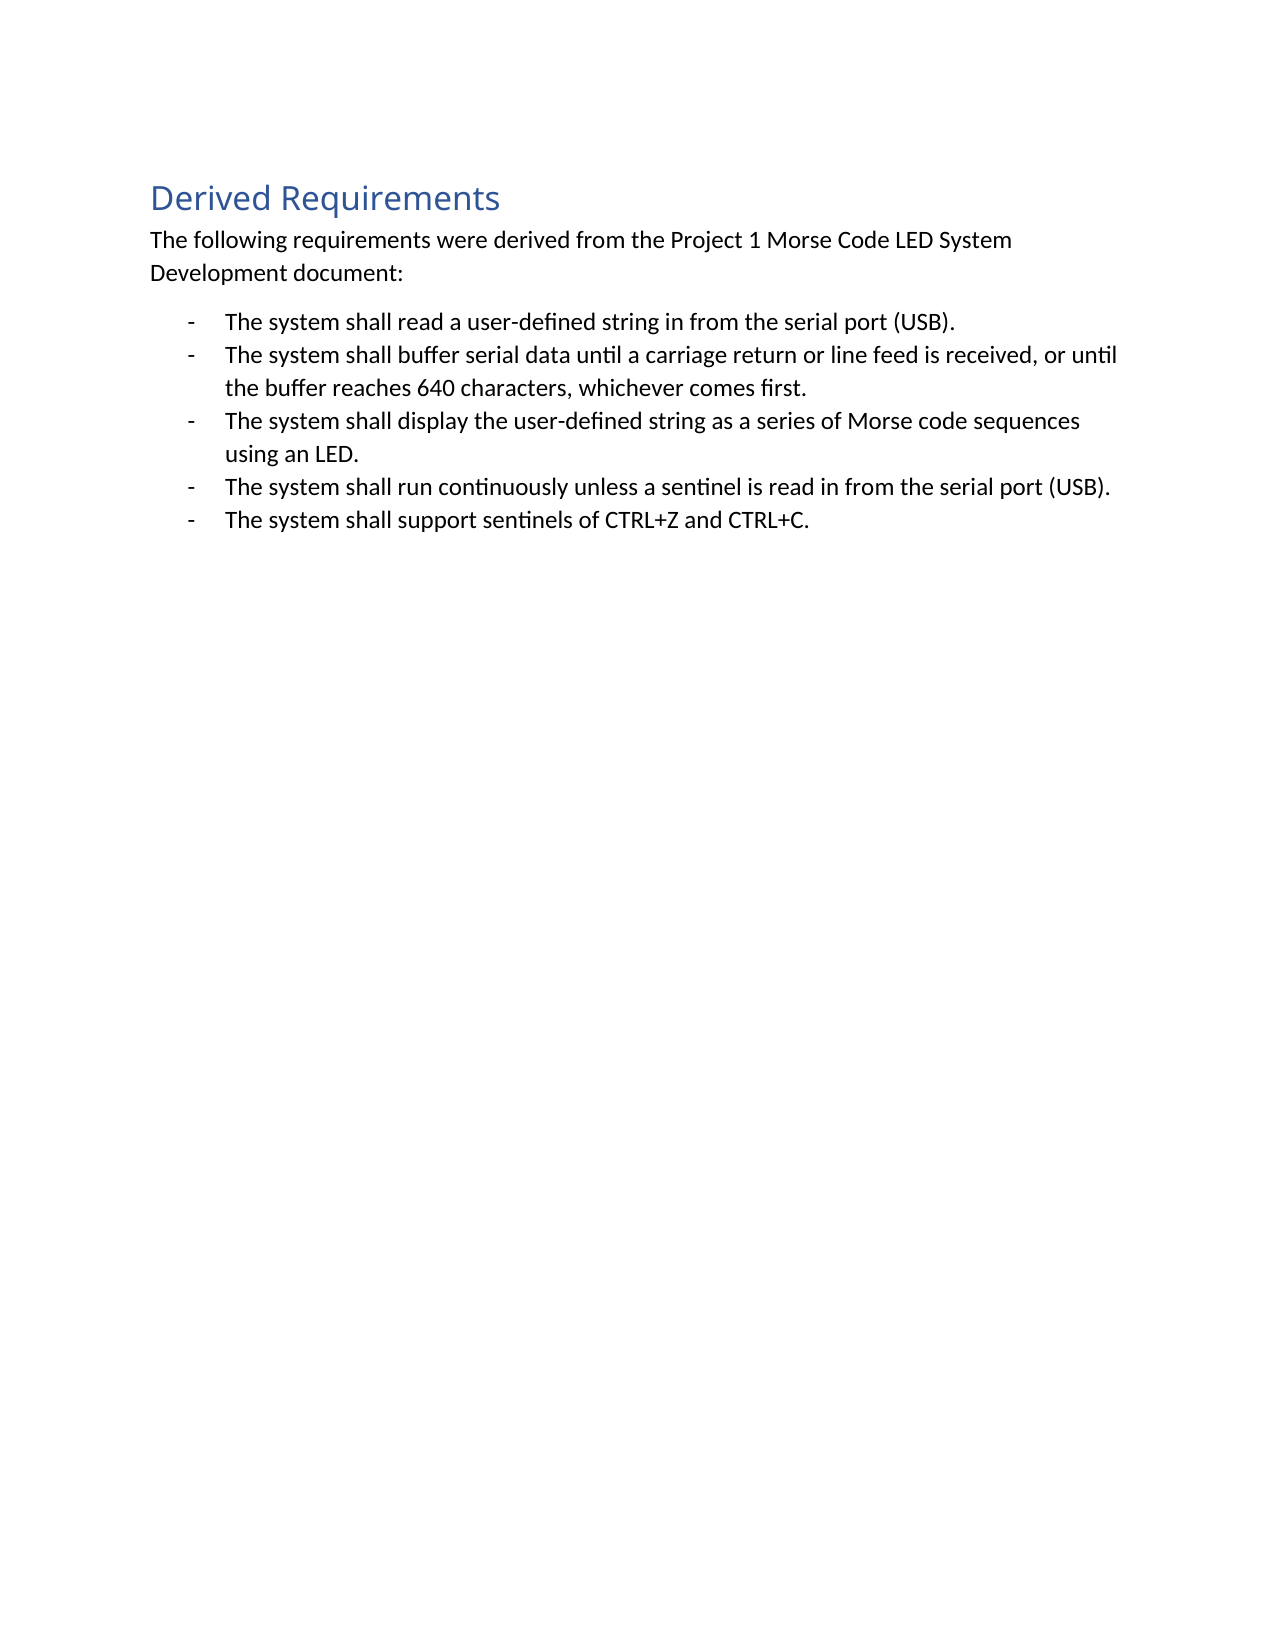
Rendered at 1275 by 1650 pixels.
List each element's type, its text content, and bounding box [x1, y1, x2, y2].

list The system shall read a user-defined string in from the serial port (USB). [187, 306, 1125, 337]
list The system shall run continuously unless a sentinel is read in from the serial port (USB). [187, 471, 1125, 502]
list The system shall support sentinels of CTRL+Z and CTRL+C. [187, 504, 1125, 534]
text The following requirements were derived from the Project 1 Morse Code LED System Development document: [150, 224, 1125, 287]
list The system shall display the user-defined string as a series of Morse code sequences using an LED. [187, 405, 1125, 469]
subtitle Derived Requirements [150, 175, 1125, 220]
list The system shall buffer serial data until a carriage return or line feed is received, or until the buffer reaches 640 characters, whichever comes first. [187, 339, 1125, 403]
